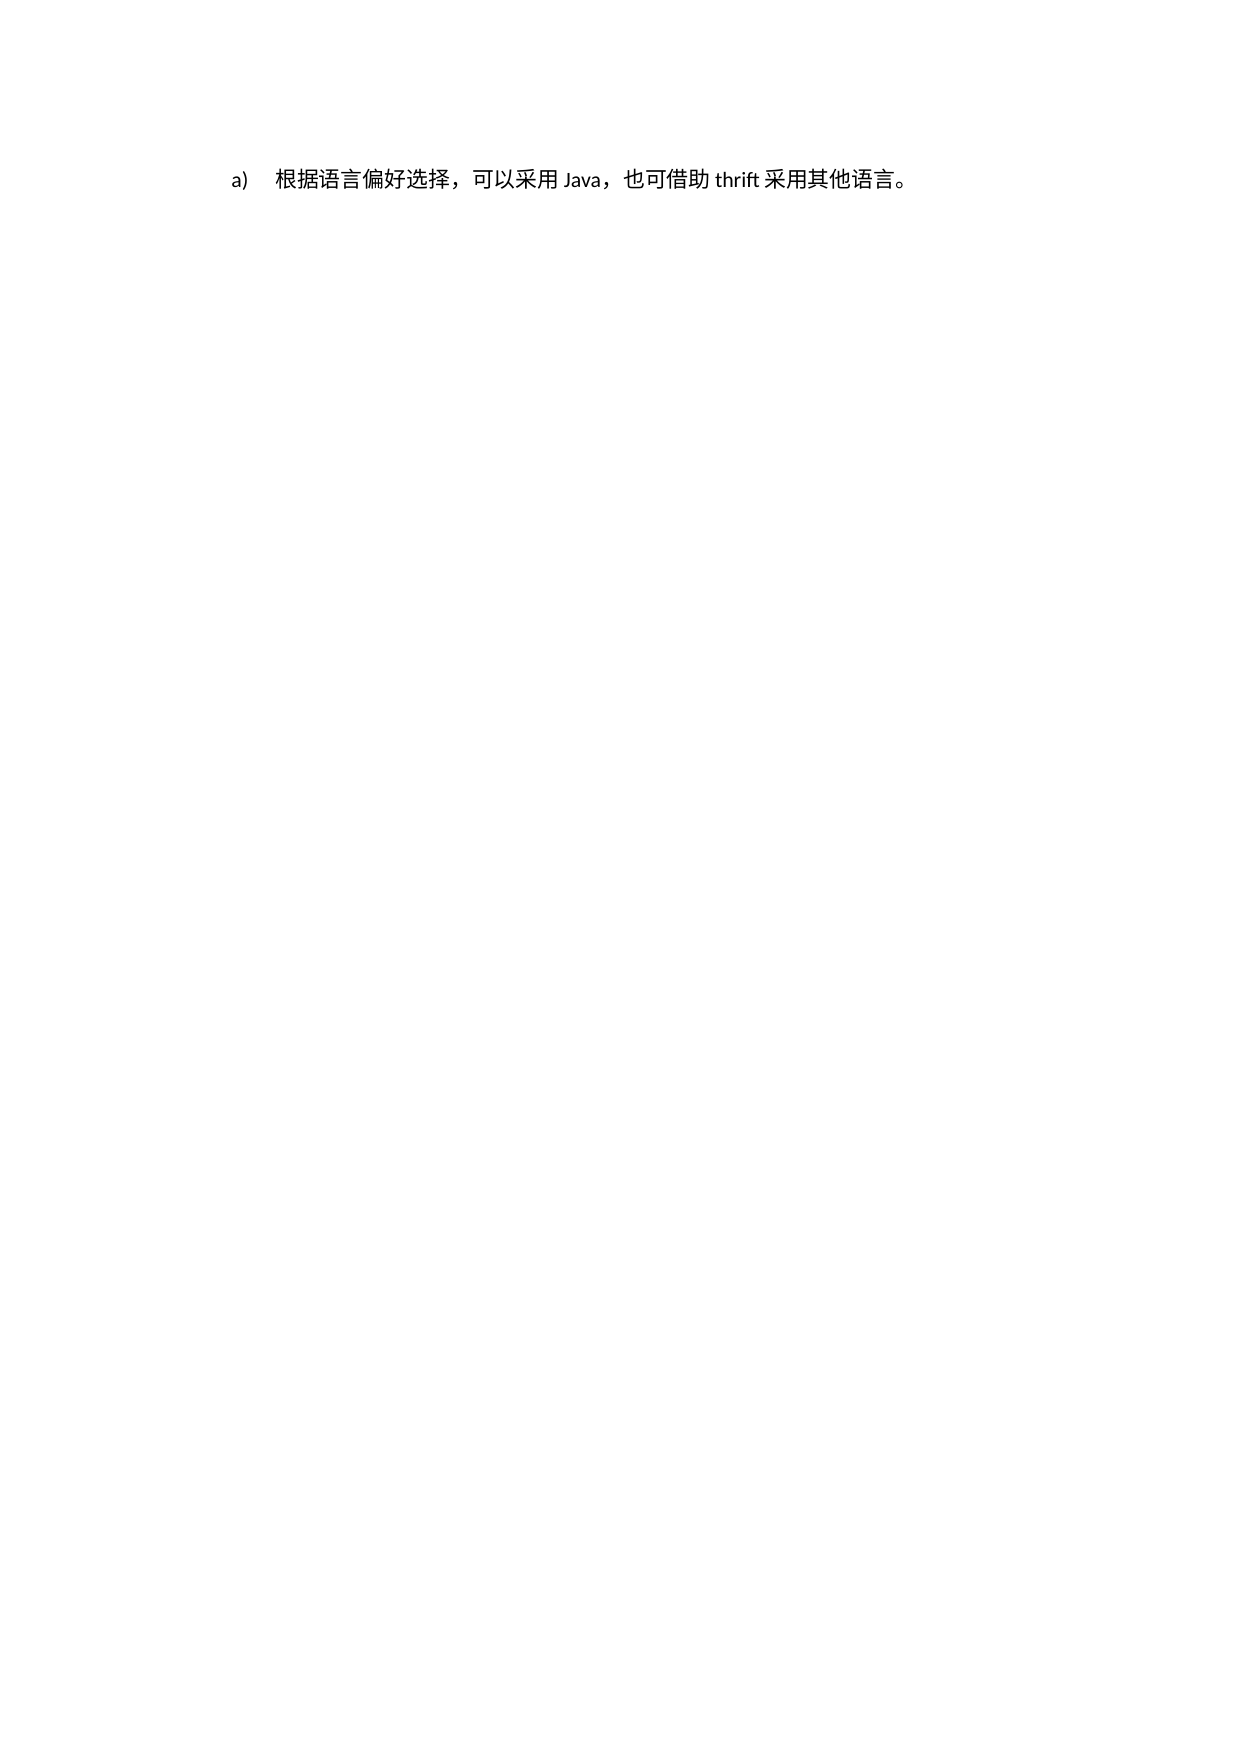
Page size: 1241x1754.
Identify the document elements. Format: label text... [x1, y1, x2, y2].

list 根据语言偏好选择，可以采用Java，也可借助thrift采用其他语言。 [231, 162, 1053, 194]
